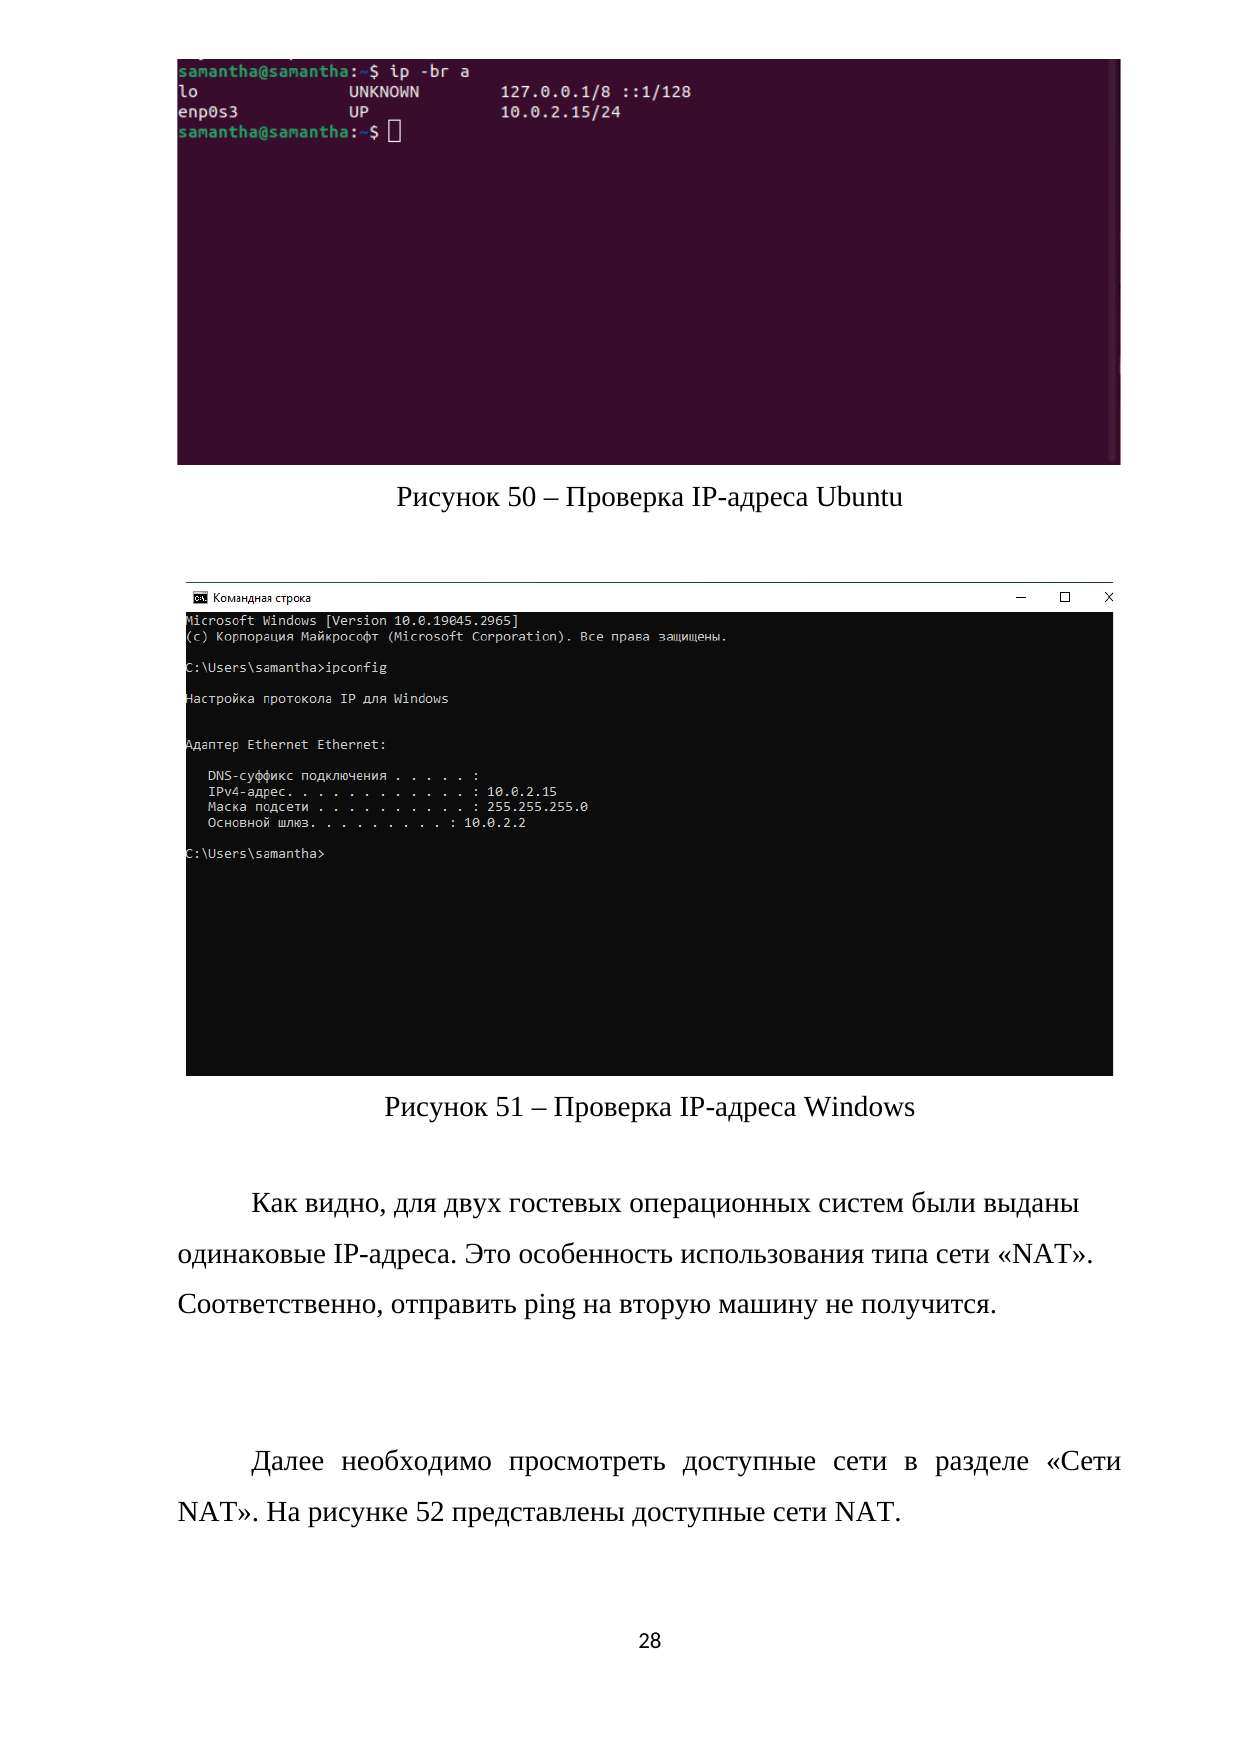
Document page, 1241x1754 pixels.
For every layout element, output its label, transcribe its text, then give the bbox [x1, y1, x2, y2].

picture [186, 582, 1114, 1076]
text Как видно, для двух гостевых операционных систем были выданы одинаковые IP-адреса. Это особенность использования типа сети «NAT». Соответственно, отправить ping на вторую машину не получится. [177, 1186, 1122, 1320]
text Рисунок 51 – Проверка IP-адреса Windows [177, 1089, 1122, 1123]
text Далее необходимо просмотреть доступные сети в разделе «Сети NAT». На рисунке 52 представлены доступные сети NAT. [177, 1443, 1122, 1527]
text Рисунок 50 – Проверка IP-адреса Ubuntu [177, 479, 1122, 512]
picture [177, 59, 1121, 465]
